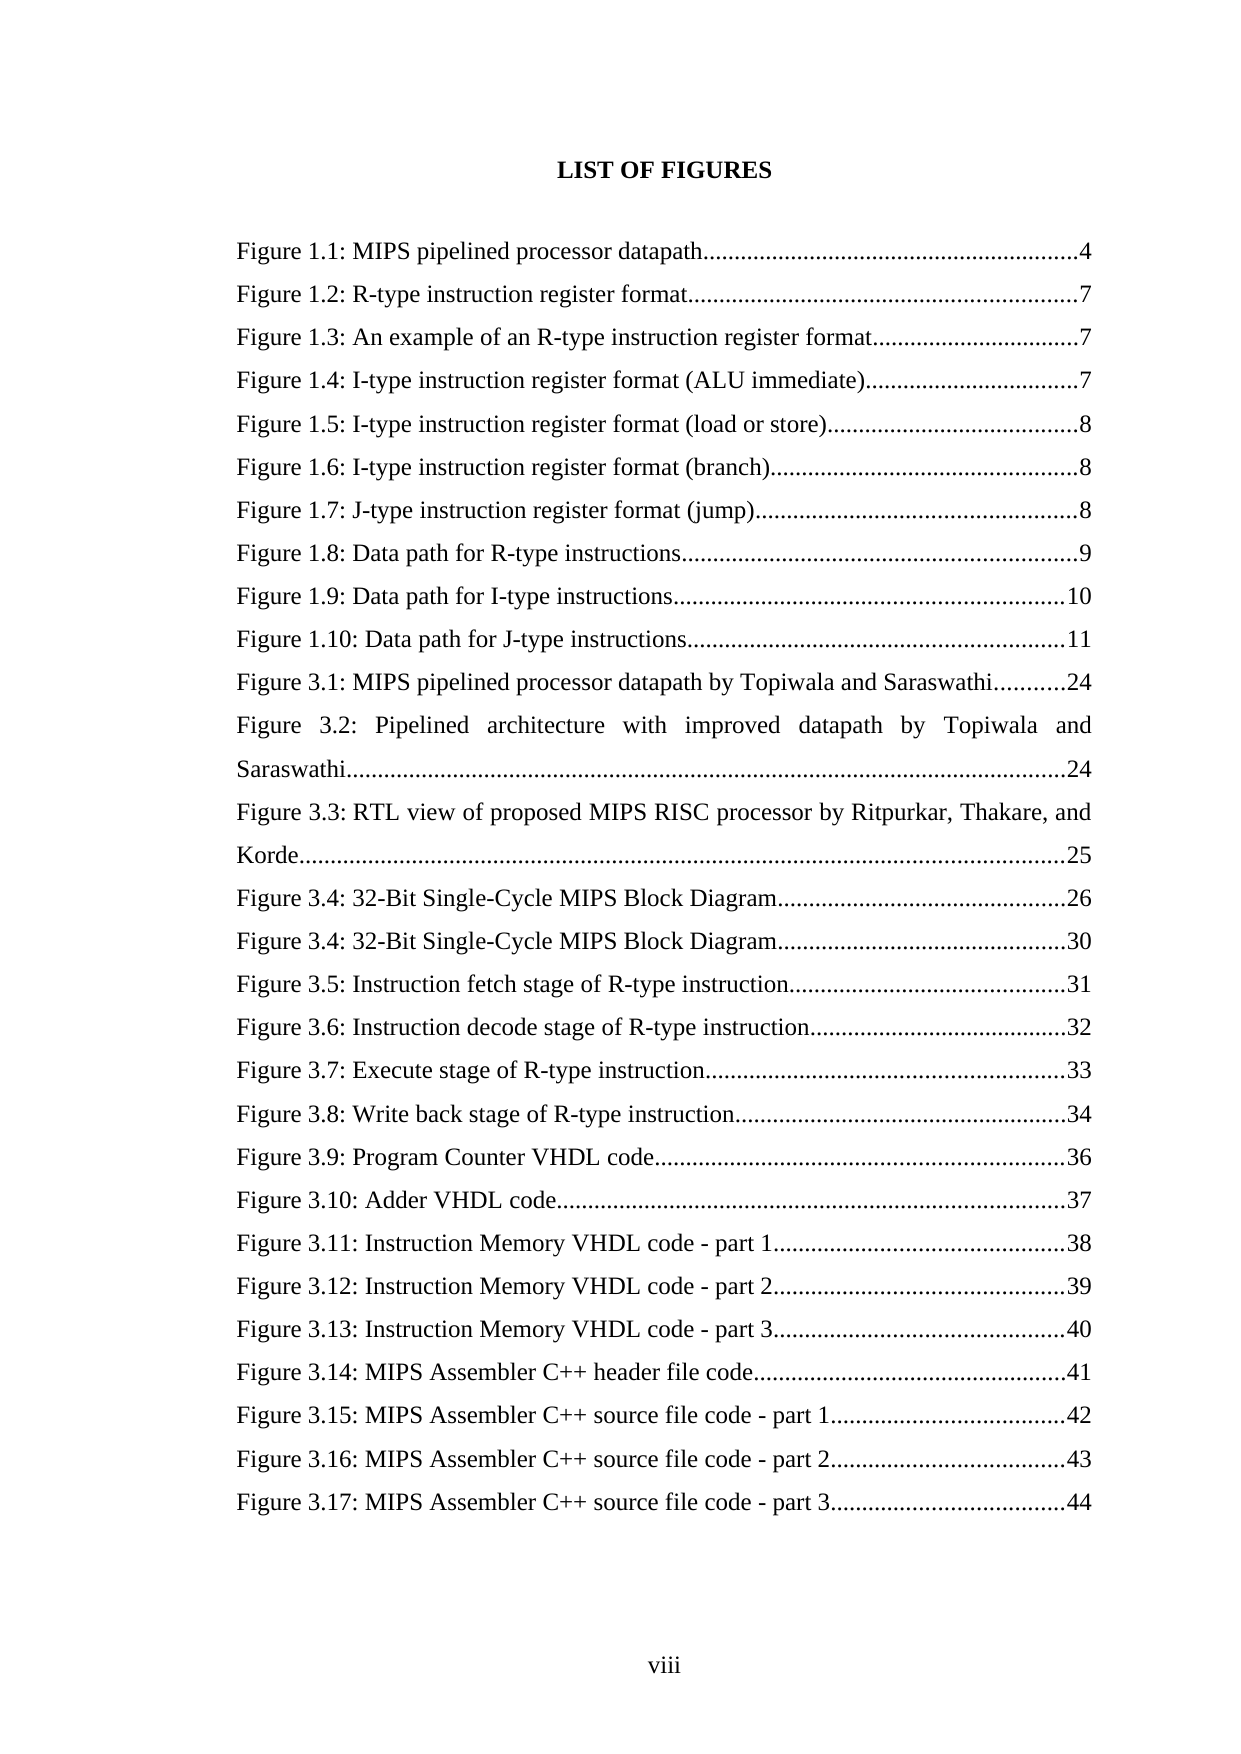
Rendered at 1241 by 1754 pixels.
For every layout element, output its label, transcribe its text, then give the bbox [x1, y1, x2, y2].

text Figure 1.1: MIPS pipelined processor datapath 4 [236, 236, 1092, 265]
text Figure 1.2: R-type instruction register format 7 [236, 279, 1092, 308]
text Figure 3.7: Execute stage of R-type instruction 33 [236, 1056, 1092, 1084]
text Figure 3.9: Program Counter VHDL code 36 [236, 1142, 1092, 1171]
text Figure 3.1: MIPS pipelined processor datapath by Topiwala and Saraswathi 24 [236, 667, 1092, 696]
text Figure 3.8: Write back stage of R-type instruction 34 [236, 1099, 1092, 1127]
text Figure 1.4: I-type instruction register format (ALU immediate) 7 [236, 366, 1092, 394]
text Figure 3.17: MIPS Assembler C++ source file code - part 3 44 [236, 1487, 1092, 1516]
text Figure 3.12: Instruction Memory VHDL code - part 2 39 [236, 1271, 1092, 1300]
text Figure 1.10: Data path for J-type instructions 11 [236, 624, 1092, 653]
text Figure 3.2: Pipelined architecture with improved datapath by Topiwala and Saraswathi 24 [236, 711, 1092, 782]
text Figure 3.4: 32-Bit Single-Cycle MIPS Block Diagram 26 [236, 883, 1092, 912]
text Figure 3.3: RTL view of proposed MIPS RISC processor by Ritpurkar, Thakare, and Korde 25 [236, 797, 1092, 869]
text Figure 3.14: MIPS Assembler C++ header file code 41 [236, 1357, 1092, 1386]
text Figure 3.5: Instruction fetch stage of R-type instruction 31 [236, 969, 1092, 998]
text Figure 3.13: Instruction Memory VHDL code - part 3 40 [236, 1314, 1092, 1343]
title LIST OF FIGURES [236, 156, 1092, 184]
text Figure 3.10: Adder VHDL code 37 [236, 1185, 1092, 1214]
text Figure 1.7: J-type instruction register format (jump) 8 [236, 495, 1092, 524]
text Figure 3.16: MIPS Assembler C++ source file code - part 2 43 [236, 1444, 1092, 1472]
text Figure 1.5: I-type instruction register format (load or store) 8 [236, 409, 1092, 437]
text Figure 3.4: 32-Bit Single-Cycle MIPS Block Diagram 30 [236, 926, 1092, 955]
text Figure 1.6: I-type instruction register format (branch) 8 [236, 452, 1092, 481]
text Figure 3.6: Instruction decode stage of R-type instruction 32 [236, 1012, 1092, 1041]
text Figure 3.11: Instruction Memory VHDL code - part 1 38 [236, 1228, 1092, 1257]
text Figure 1.3: An example of an R-type instruction register format 7 [236, 322, 1092, 351]
text Figure 3.15: MIPS Assembler C++ source file code - part 1 42 [236, 1401, 1092, 1429]
text Figure 1.8: Data path for R-type instructions 9 [236, 538, 1092, 567]
text Figure 1.9: Data path for I-type instructions 10 [236, 581, 1092, 610]
